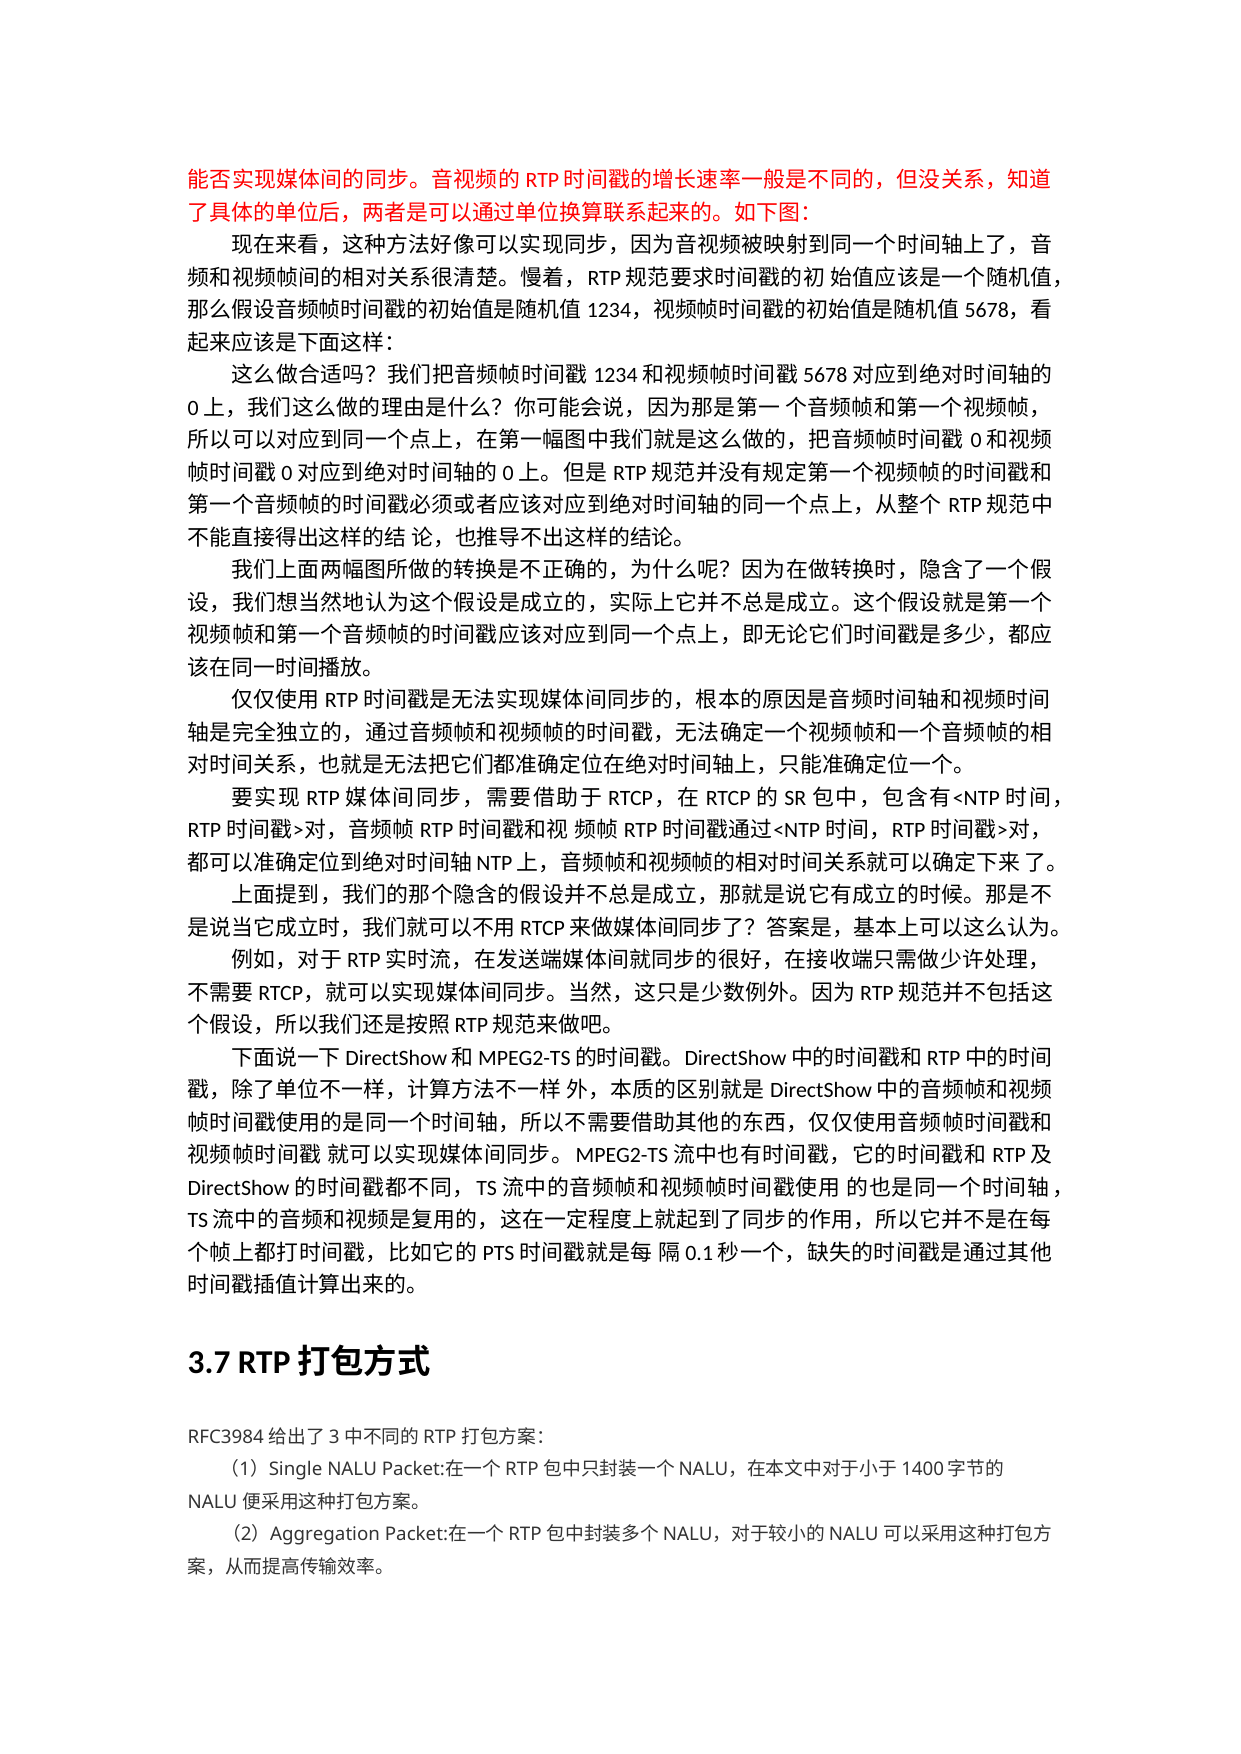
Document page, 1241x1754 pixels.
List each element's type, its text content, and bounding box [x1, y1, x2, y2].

text 下面说一下DirectShow和MPEG2-TS的时间戳。DirectShow中的时间戳和RTP中的时间戳，除了单位不一样，计算方法不一样 外，本质的区别就是DirectShow中的音频帧和视频帧时间戳使用的是同一个时间轴，所以不需要借助其他的东西，仅仅使用音频帧时间戳和视频帧时间戳 就可以实现媒体间同步。MPEG2-TS流中也有时间戳，它的时间戳和RTP及DirectShow的时间戳都不同，TS流中的音频帧和视频帧时间戳使用 的也是同一个时间轴，TS流中的音频和视频是复用的，这在一定程度上就起到了同步的作用，所以它并不是在每个帧上都打时间戳，比如它的PTS时间戳就是每 隔0.1秒一个，缺失的时间戳是通过其他时间戳插值计算出来的。 [187, 1039, 1053, 1299]
text 现在来看，这种方法好像可以实现同步，因为音视频被映射到同一个时间轴上了，音频和视频帧间的相对关系很清楚。慢着，RTP规范要求时间戳的初 始值应该是一个随机值，那么假设音频帧时间戳的初始值是随机值1234，视频帧时间戳的初始值是随机值5678，看起来应该是下面这样： [187, 227, 1053, 357]
text 我们上面两幅图所做的转换是不正确的，为什么呢？因为在做转换时，隐含了一个假设，我们想当然地认为这个假设是成立的，实际上它并不总是成立。这个假设就是第一个视频帧和第一个音频帧的时间戳应该对应到同一个点上，即无论它们时间戳是多少，都应该在同一时间播放。 [187, 552, 1053, 682]
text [187, 162, 1053, 227]
text 例如，对于RTP实时流，在发送端媒体间就同步的很好，在接收端只需做少许处理，不需要RTCP，就可以实现媒体间同步。当然，这只是少数例外。因为RTP规范并不包括这个假设，所以我们还是按照RTP规范来做吧。 [187, 942, 1053, 1039]
text 要实现RTP媒体间同步，需要借助于RTCP，在RTCP的SR包中，包含有<NTP时间，RTP时间戳>对，音频帧RTP时间戳和视 频帧RTP时间戳通过<NTP时间，RTP时间戳>对，都可以准确定位到绝对时间轴NTP上，音频帧和视频帧的相对时间关系就可以确定下来 了。 [187, 779, 1053, 877]
subtitle 3.7 RTP打包方式 [187, 1327, 1053, 1392]
text RFC3984 给出了3 中不同的RTP 打包方案： [187, 1419, 1053, 1451]
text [187, 1451, 1053, 1581]
text 上面提到，我们的那个隐含的假设并不总是成立，那就是说它有成立的时候。那是不是说当它成立时，我们就可以不用RTCP来做媒体间同步了？答案是，基本上可以这么认为。 [187, 877, 1053, 942]
text 仅仅使用RTP时间戳是无法实现媒体间同步的，根本的原因是音频时间轴和视频时间轴是完全独立的，通过音频帧和视频帧的时间戳，无法确定一个视频帧和一个音频帧的相对时间关系，也就是无法把它们都准确定位在绝对时间轴上，只能准确定位一个。 [187, 682, 1053, 779]
text 这么做合适吗？我们把音频帧时间戳1234和视频帧时间戳5678对应到绝对时间轴的0上，我们这么做的理由是什么？你可能会说，因为那是第一 个音频帧和第一个视频帧，所以可以对应到同一个点上，在第一幅图中我们就是这么做的，把音频帧时间戳0和视频帧时间戳0对应到绝对时间轴的0上。但是 RTP规范并没有规定第一个视频帧的时间戳和第一个音频帧的时间戳必须或者应该对应到绝对时间轴的同一个点上，从整个RTP规范中不能直接得出这样的结 论，也推导不出这样的结论。 [187, 357, 1053, 552]
